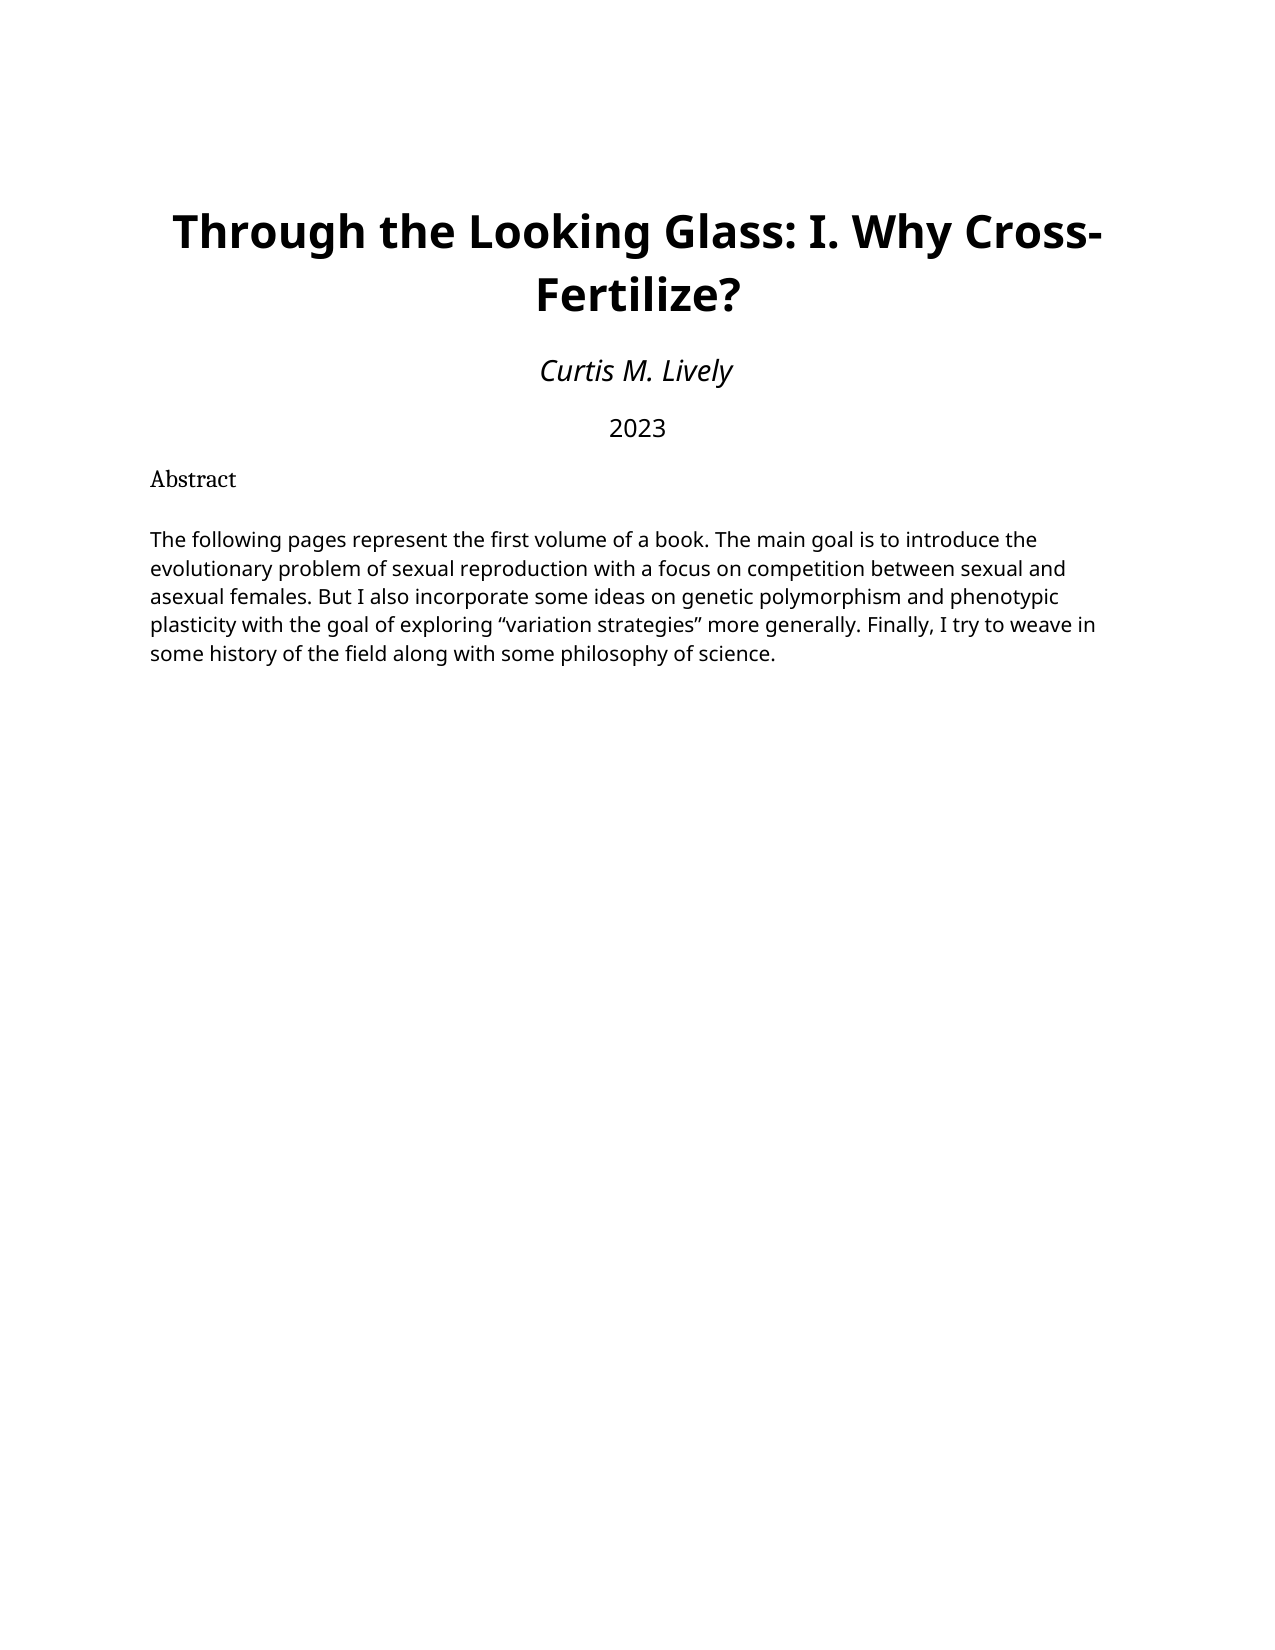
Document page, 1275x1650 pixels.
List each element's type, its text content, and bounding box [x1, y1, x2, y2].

title Through the Looking Glass: I. Why Cross-Fertilize? [150, 200, 1125, 325]
text The following pages represent the first volume of a book. The main goal is to introduce the evolutionary problem of sexual reproduction with a focus on competition between sexual and asexual females. But I also incorporate some ideas on genetic polymorphism and phenotypic plasticity with the goal of exploring “variation strategies” more generally. Finally, I try to weave in some history of the field along with some philosophy of science. [150, 525, 1125, 667]
text Curtis M. Lively [150, 350, 1125, 389]
text 2023 [150, 410, 1125, 444]
